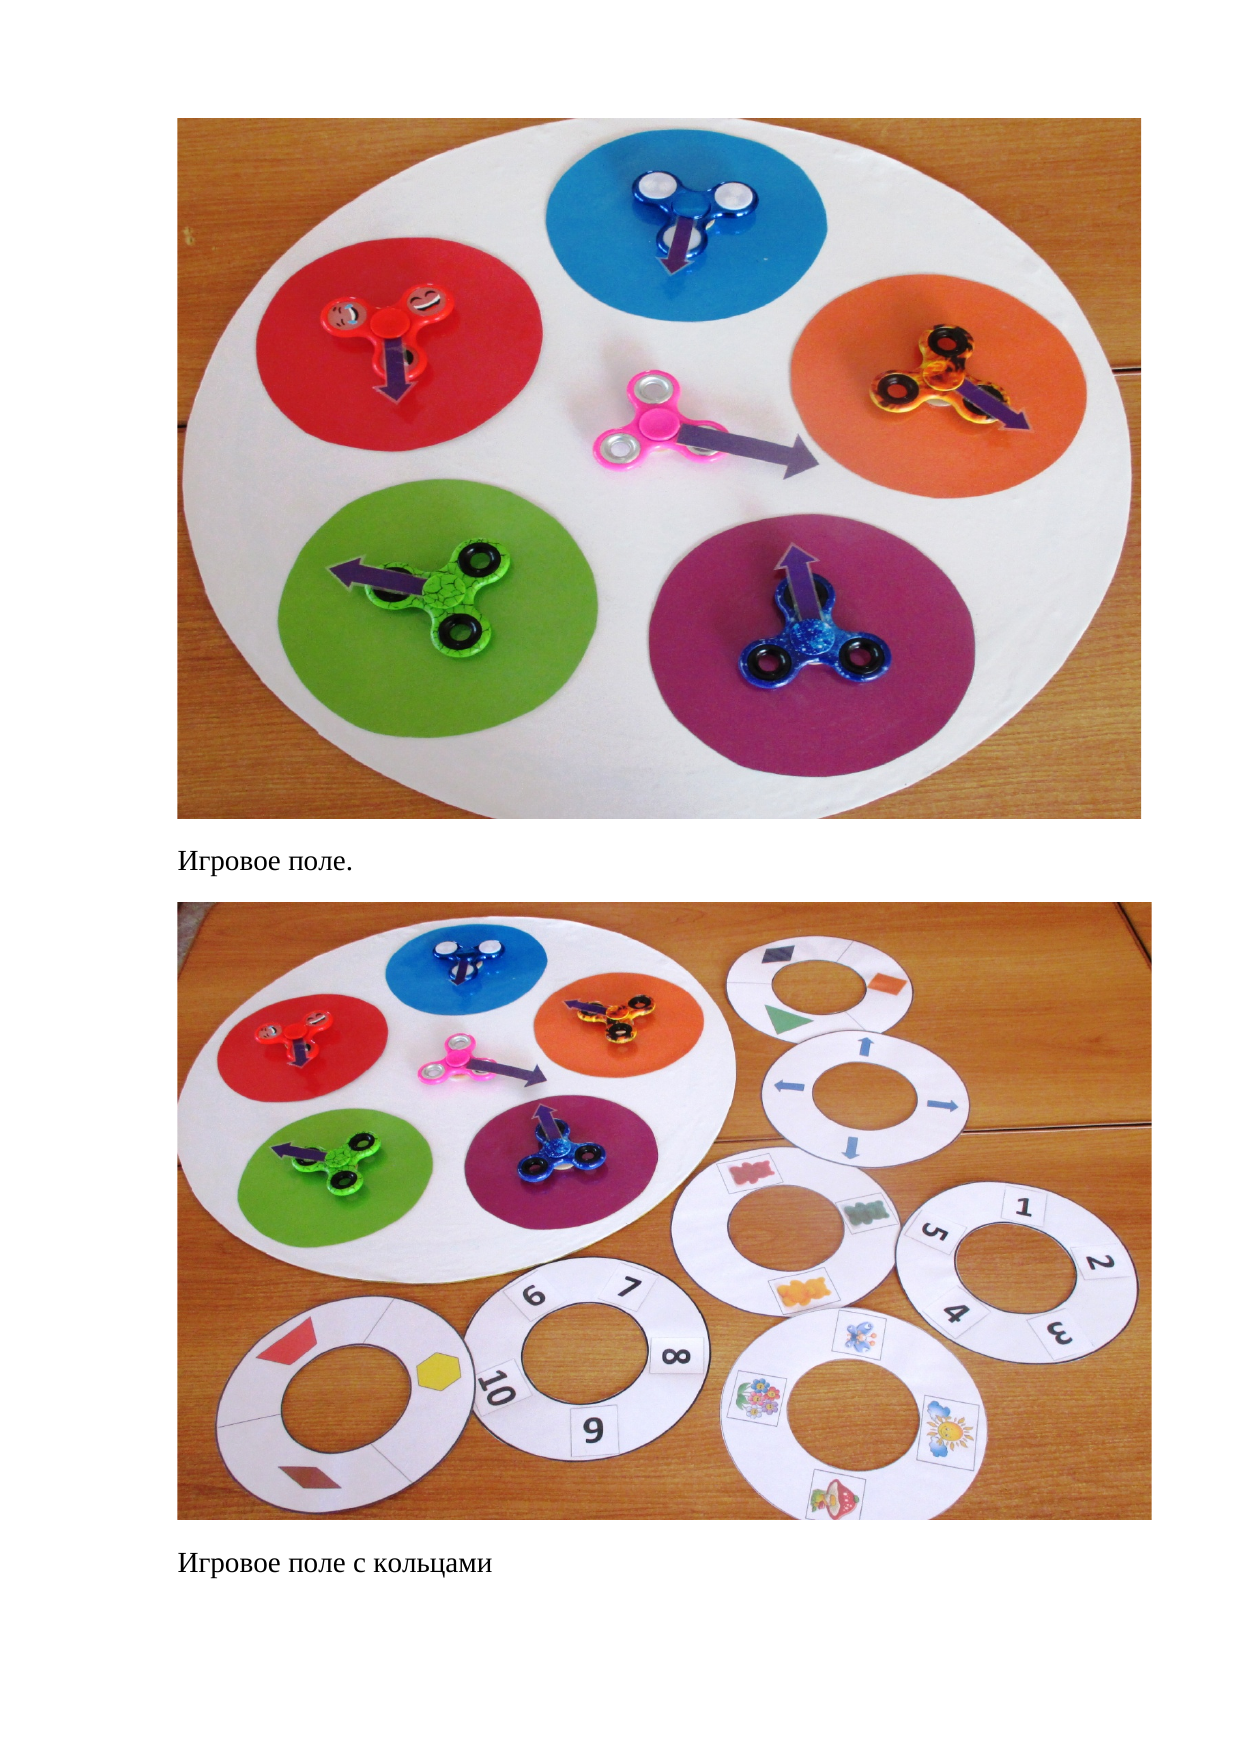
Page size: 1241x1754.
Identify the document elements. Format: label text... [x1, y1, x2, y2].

picture [177, 902, 1152, 1520]
text Игровое поле. [177, 843, 1152, 877]
text Игровое поле с кольцами [177, 1545, 1152, 1578]
picture [177, 118, 1142, 819]
